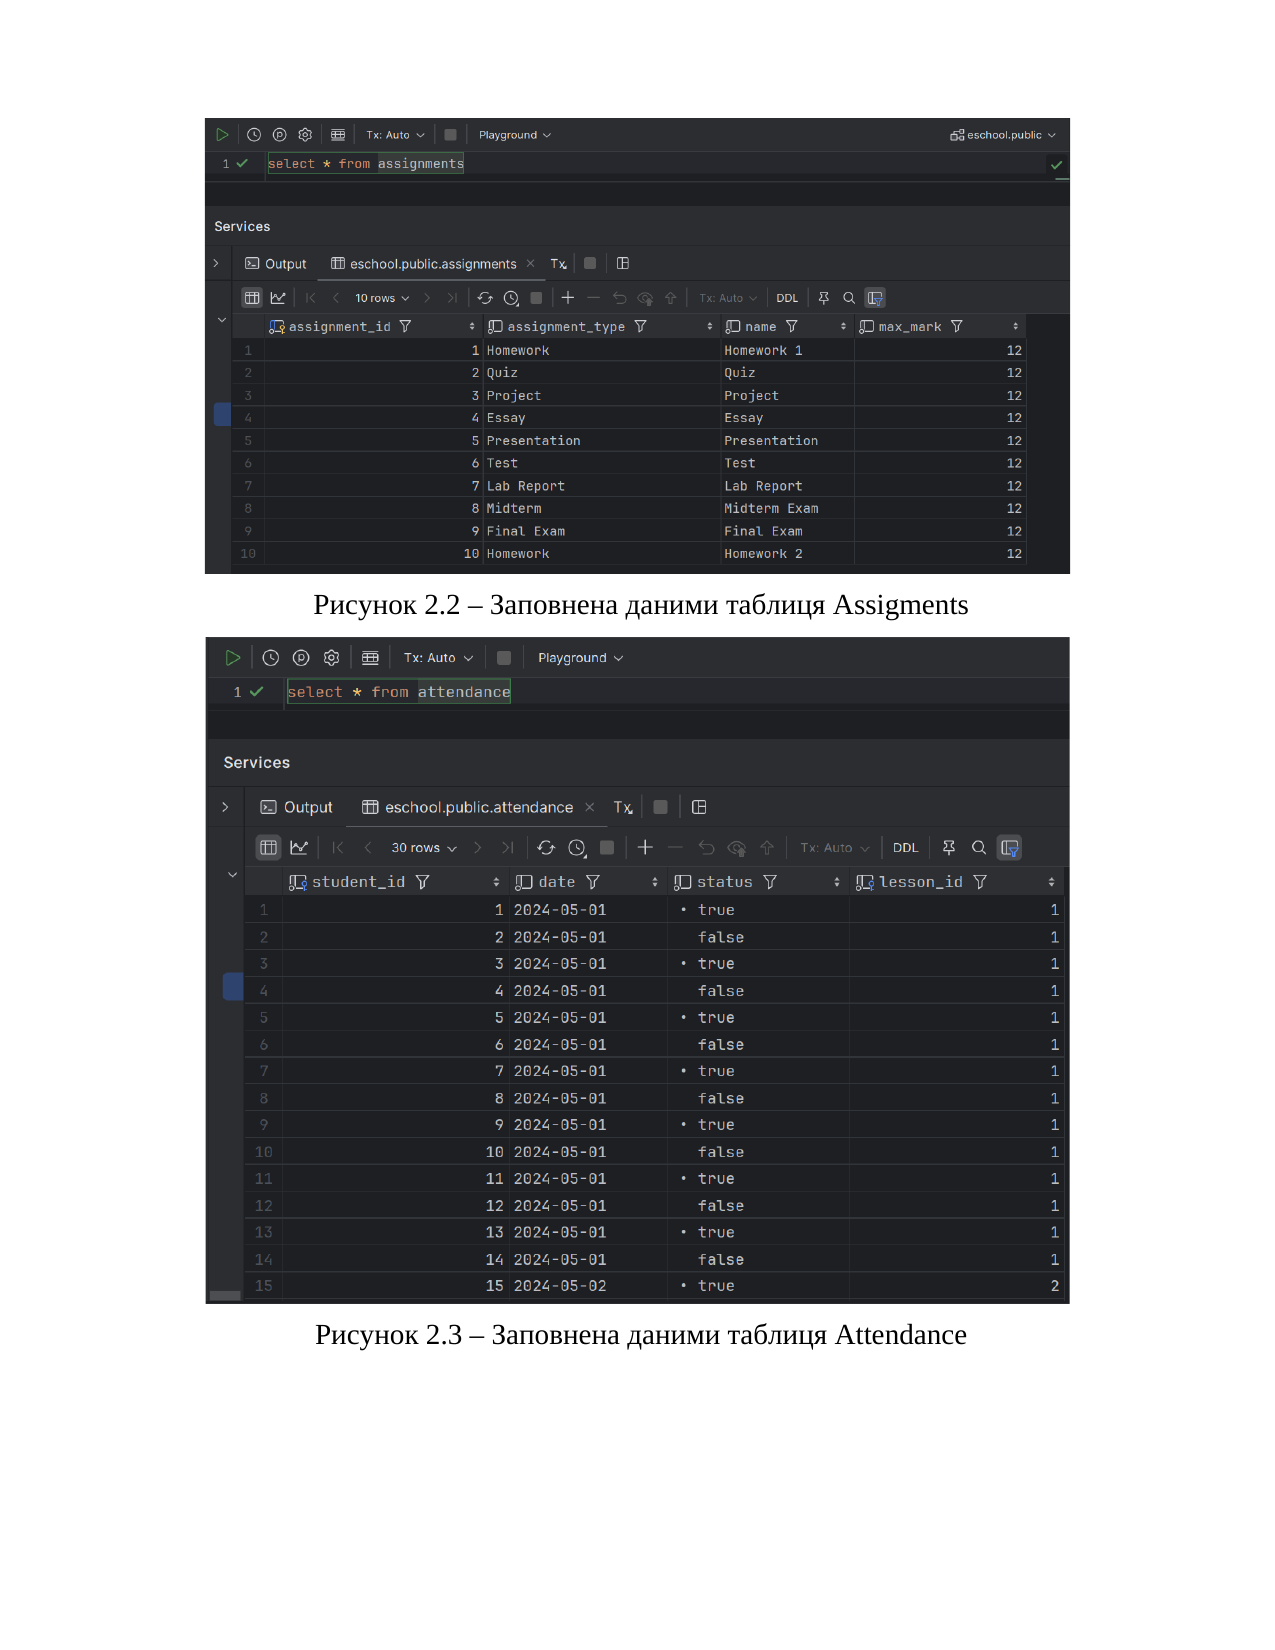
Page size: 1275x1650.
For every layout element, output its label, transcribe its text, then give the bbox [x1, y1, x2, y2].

text Рисунок 2.2 – Заповнена даними таблиця Assigments [118, 587, 1157, 621]
picture [205, 637, 1070, 1304]
picture [204, 118, 1071, 574]
text Рисунок 2.3 – Заповнена даними таблиця Attendance [118, 1317, 1157, 1351]
